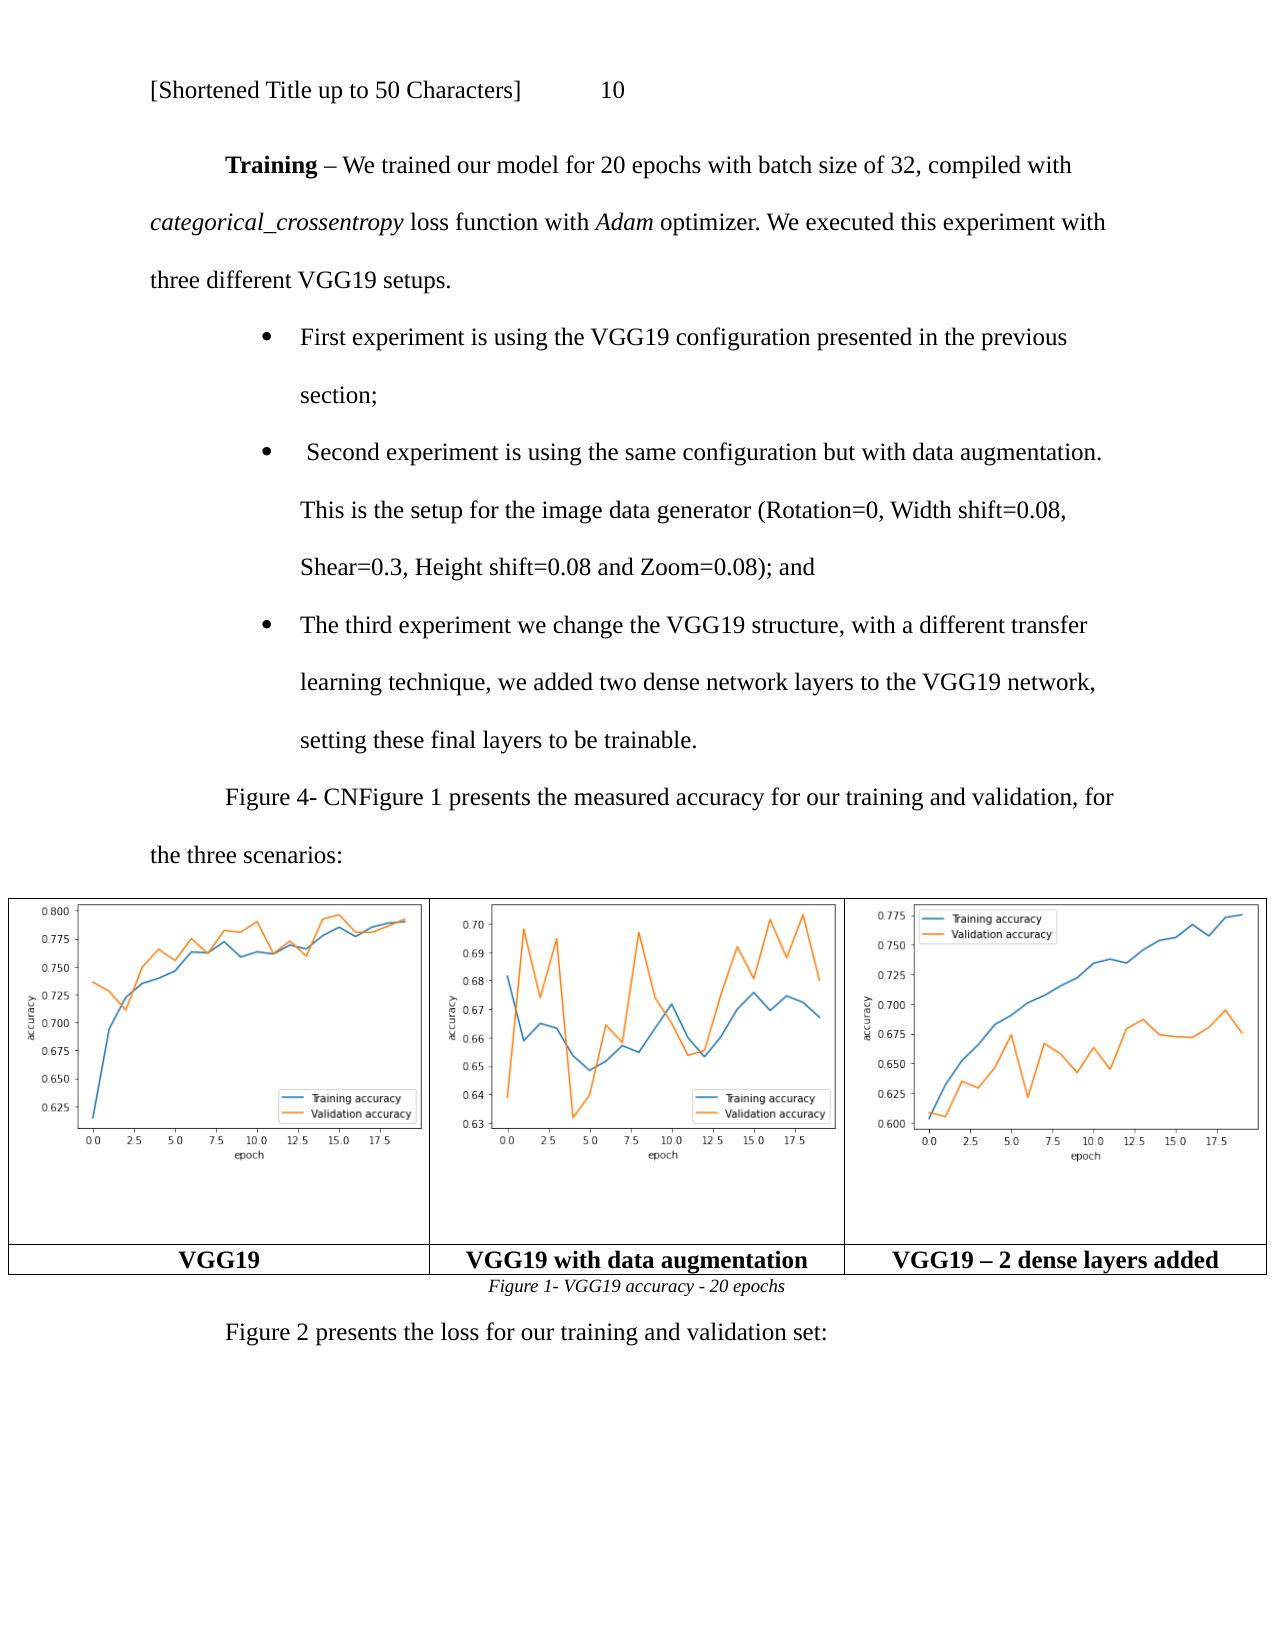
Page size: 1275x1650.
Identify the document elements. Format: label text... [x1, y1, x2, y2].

picture [855, 898, 1264, 1168]
list Second experiment is using the same configuration but with data augmentation. This is the setup for the image data generator (Rotation=0, Width shift=0.08, Shear=0.3, Height shift=0.08 and Zoom=0.08); and [262, 437, 1125, 581]
table_cell VGG19 [9, 1245, 429, 1274]
picture [440, 898, 842, 1167]
text Figure 1 presents the measured accuracy for our training and validation, for the three scenarios: [150, 782, 1125, 869]
list First experiment is using the VGG19 configuration presented in the previous section; [262, 322, 1125, 409]
table_header [9, 899, 429, 1244]
table_cell VGG19 – 2 dense layers added [845, 1245, 1266, 1274]
text Figure 2 presents the loss for our training and validation set: [150, 1317, 1125, 1346]
table_header [430, 899, 844, 1244]
table_cell VGG19 with data augmentation [430, 1245, 844, 1274]
text Training – We trained our model for 20 epochs with batch size of 32, compiled with categorical_crossentropy loss function with Adam optimizer. We executed this experiment with three different VGG19 setups. [150, 150, 1125, 294]
list The third experiment we change the VGG19 structure, with a different transfer learning technique, we added two dense network layers to the VGG19 network, setting these final layers to be trainable. [262, 610, 1125, 754]
picture [19, 898, 427, 1167]
table_header [845, 899, 1266, 1244]
